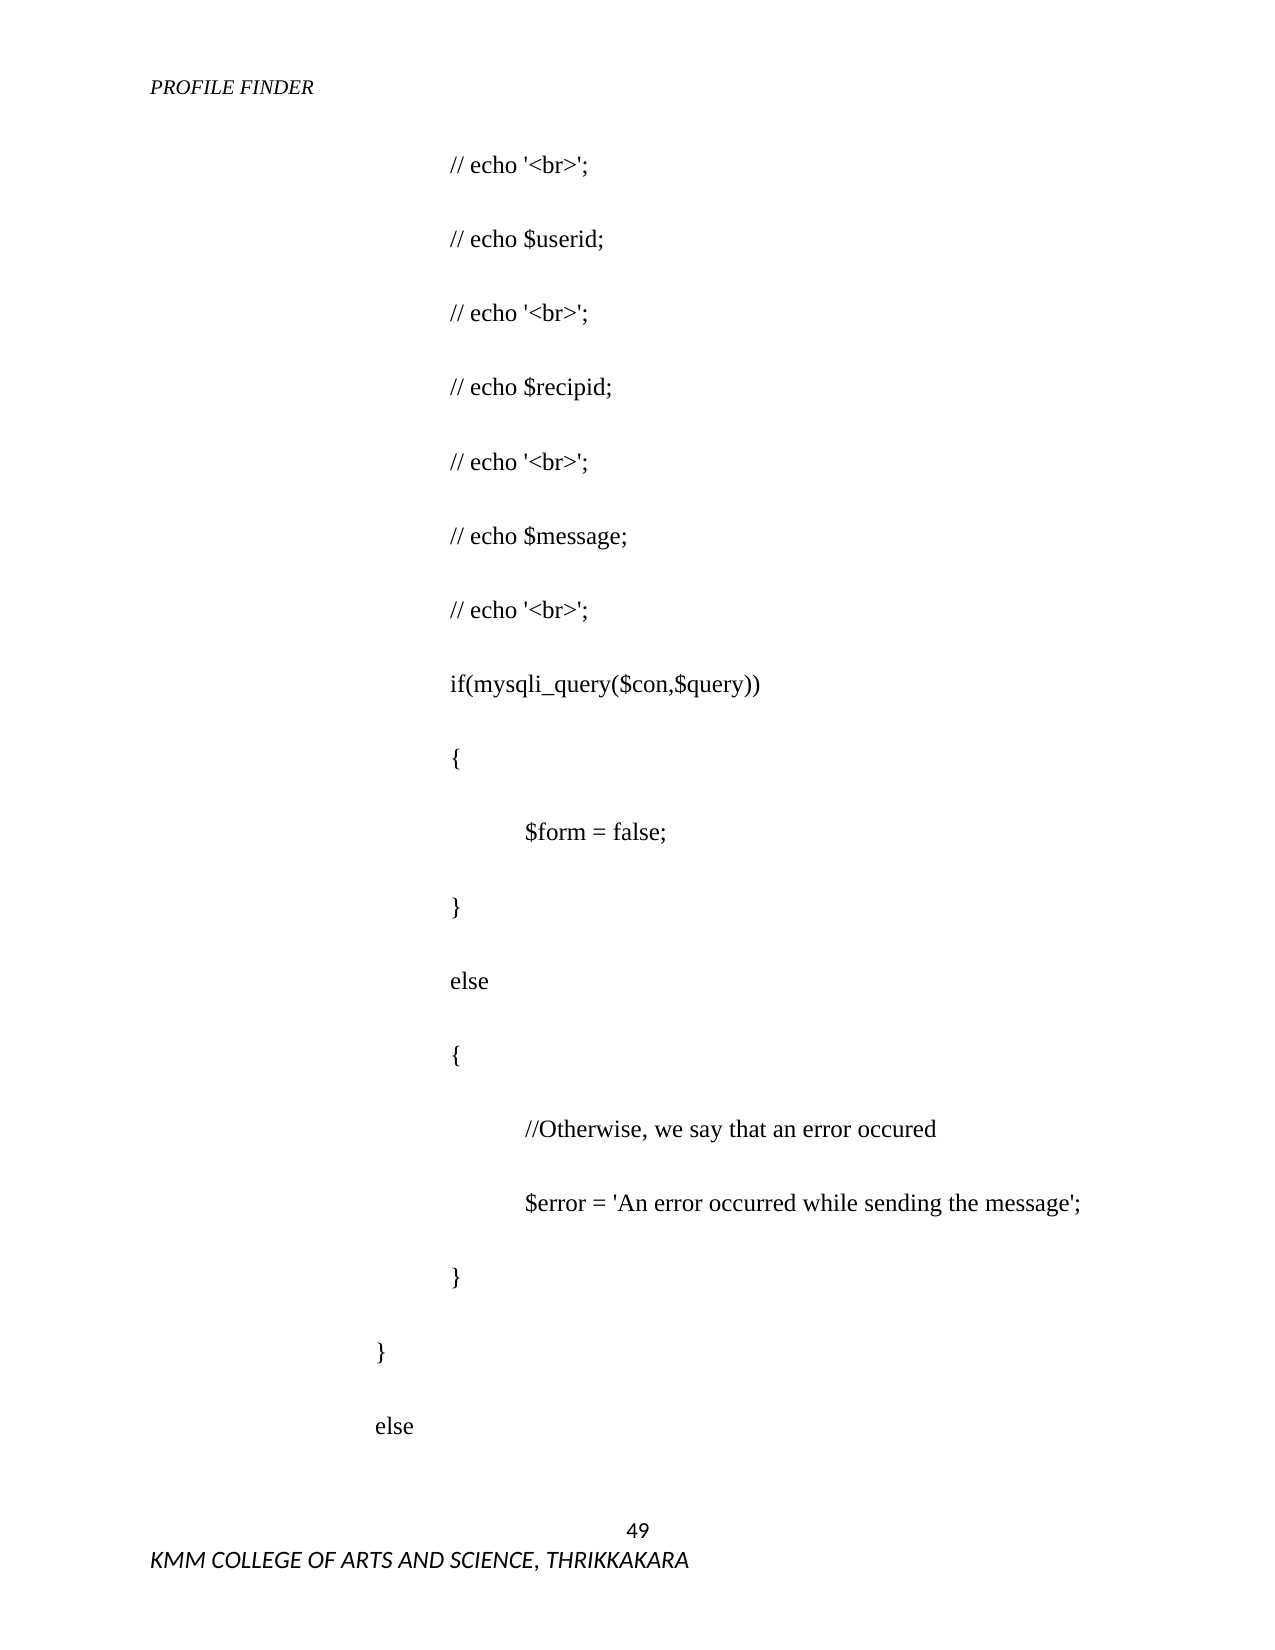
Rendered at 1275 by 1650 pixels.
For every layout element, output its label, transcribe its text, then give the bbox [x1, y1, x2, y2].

text // echo $userid; [150, 224, 1125, 253]
text $form = false; [150, 817, 1125, 846]
text else [150, 966, 1125, 994]
text if(mysqli_query($con,$query)) [150, 669, 1125, 698]
text // echo '<br>'; [150, 595, 1125, 624]
text // echo '<br>'; [150, 150, 1125, 179]
text //Otherwise, we say that an error occured [150, 1114, 1125, 1143]
text // echo $message; [150, 521, 1125, 549]
text } [150, 1337, 1125, 1365]
text } [150, 1262, 1125, 1291]
text } [150, 892, 1125, 920]
text // echo '<br>'; [150, 298, 1125, 327]
text { [150, 1040, 1125, 1069]
text // echo '<br>'; [150, 447, 1125, 475]
text else [150, 1411, 1125, 1439]
text { [150, 743, 1125, 772]
text $error = 'An error occurred while sending the message'; [150, 1188, 1125, 1217]
text // echo $recipid; [150, 372, 1125, 401]
